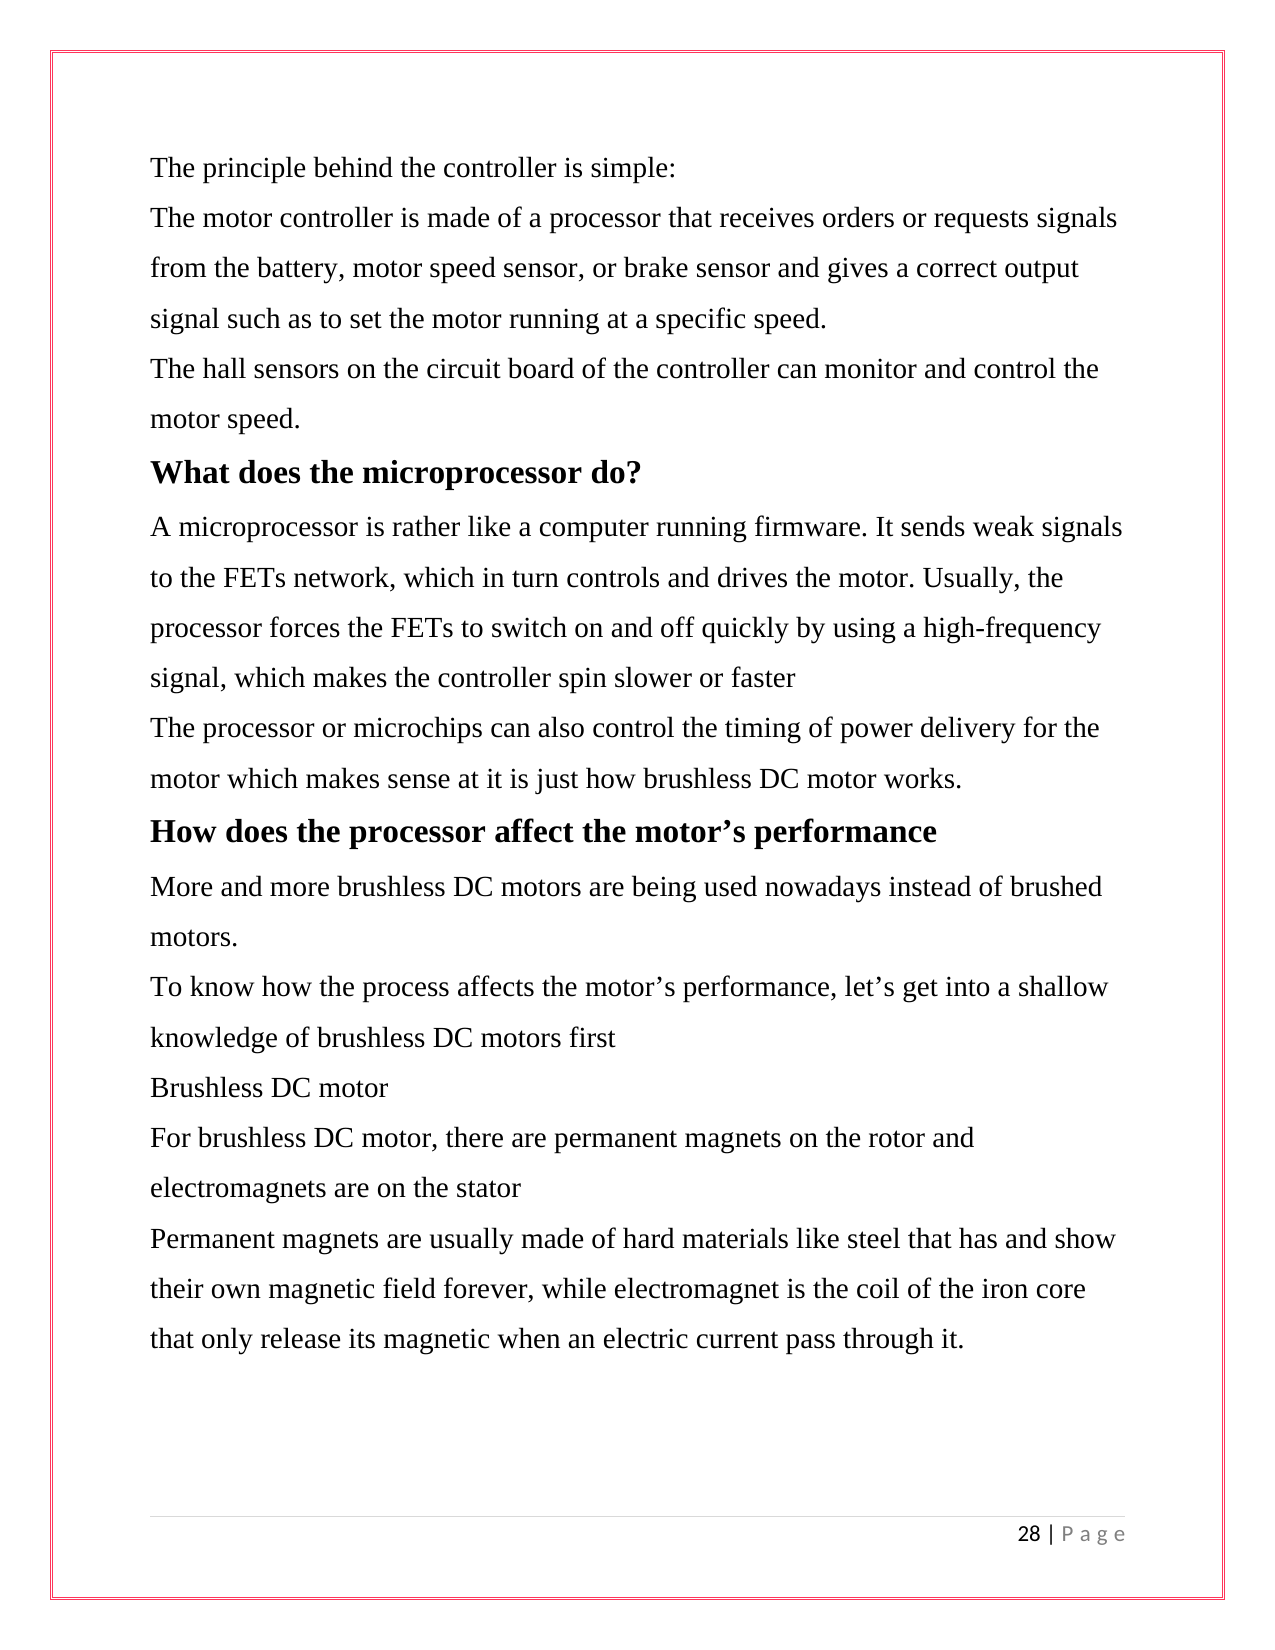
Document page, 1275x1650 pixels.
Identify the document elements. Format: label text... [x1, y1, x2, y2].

text More and more brushless DC motors are being used nowadays instead of brushed motors. [150, 869, 1125, 953]
text Permanent magnets are usually made of hard materials like steel that has and show their own magnetic field forever, while electromagnet is the coil of the iron core that only release its magnetic when an electric current pass through it. [150, 1221, 1125, 1355]
text The processor or microchips can also control the timing of power delivery for the motor which makes sense at it is just how brushless DC motor works. [150, 711, 1125, 794]
text The motor controller is made of a processor that receives orders or requests signals from the battery, motor speed sensor, or brake sensor and gives a correct output signal such as to set the motor running at a specific speed. [150, 200, 1125, 334]
text How does the processor affect the motor’s performance [150, 811, 1125, 849]
text The hall sensors on the circuit board of the controller can monitor and control the motor speed. [150, 351, 1125, 435]
text A microprocessor is rather like a computer running firmware. It sends weak signals to the FETs network, which in turn controls and drives the motor. Usually, the processor forces the FETs to switch on and off quickly by using a high-frequency signal, which makes the controller spin slower or faster [150, 509, 1125, 694]
text Brushless DC motor [150, 1070, 1125, 1103]
text The principle behind the controller is simple: [150, 150, 1125, 183]
text To know how the process affects the motor’s performance, let’s get into a shallow knowledge of brushless DC motors first [150, 969, 1125, 1053]
text For brushless DC motor, there are permanent magnets on the rotor and electromagnets are on the stator [150, 1120, 1125, 1204]
text What does the microprocessor do? [150, 452, 1125, 490]
